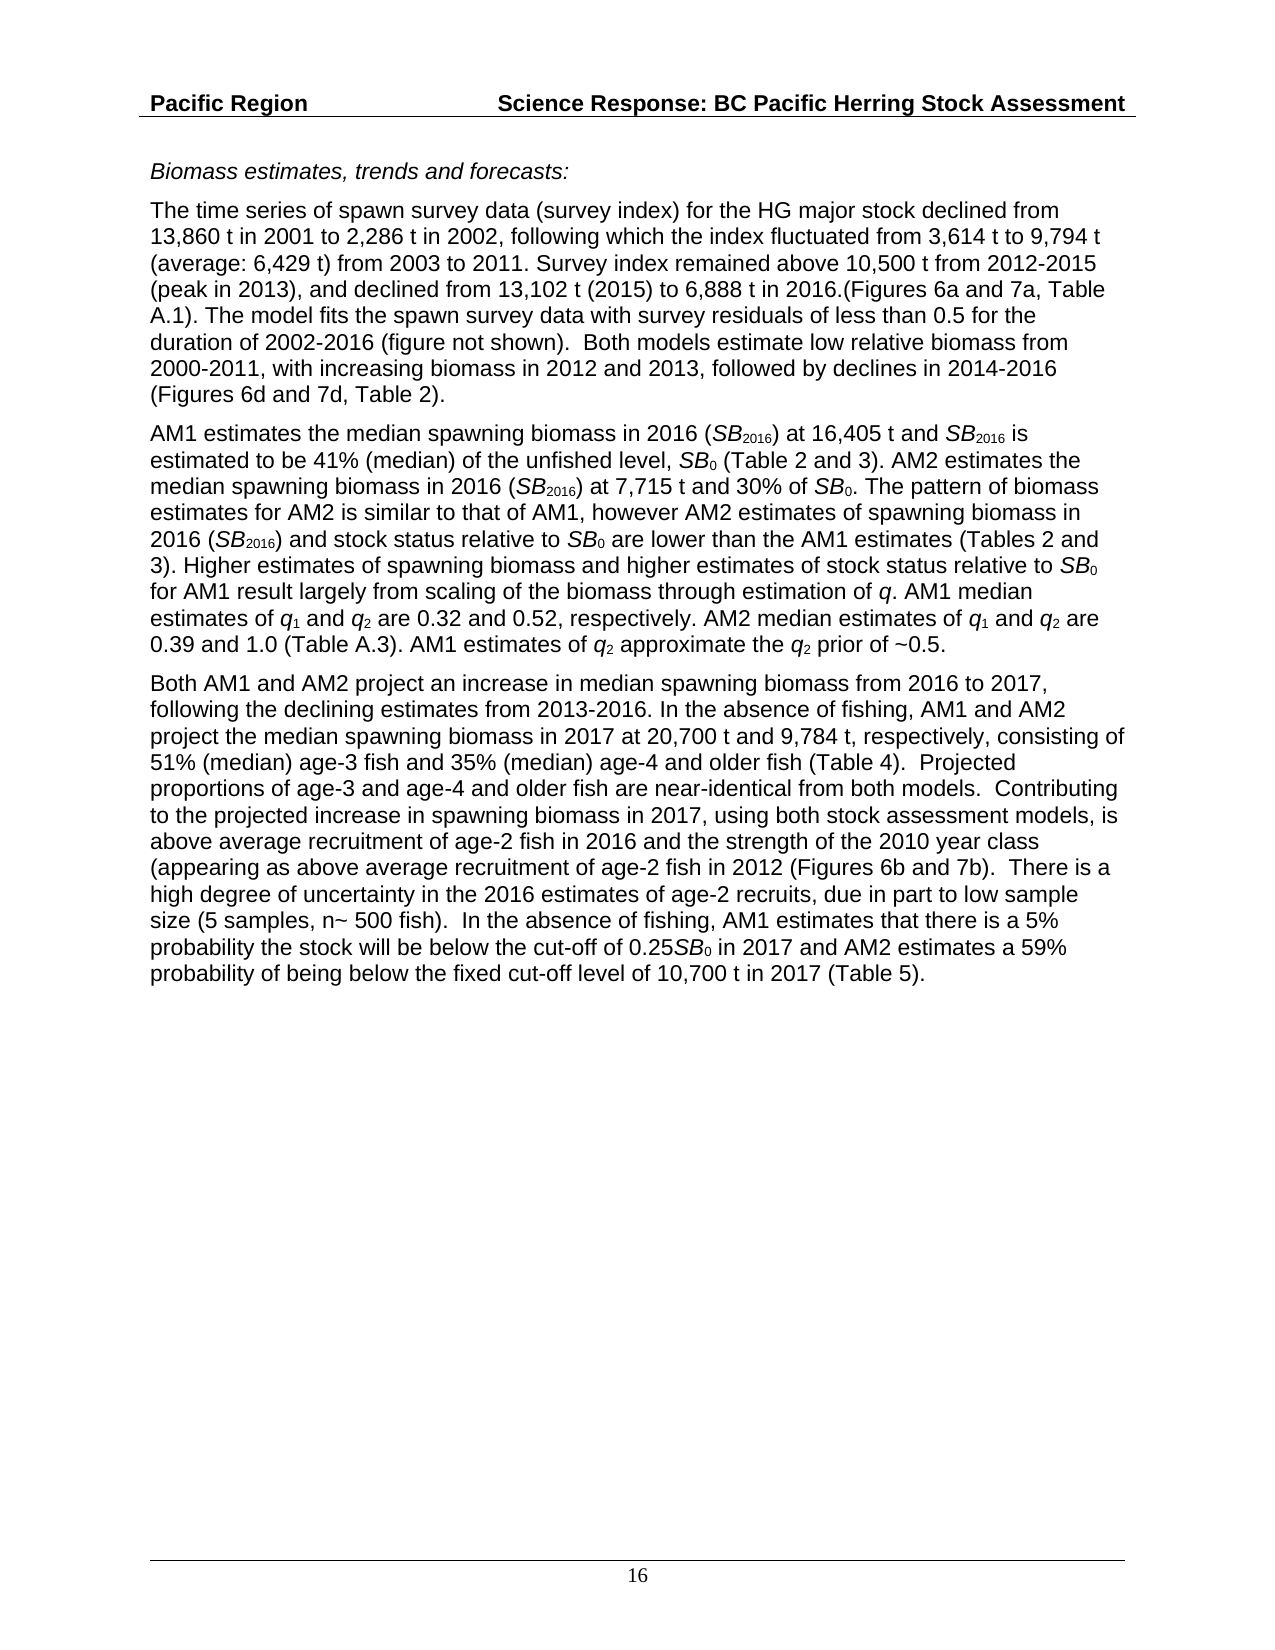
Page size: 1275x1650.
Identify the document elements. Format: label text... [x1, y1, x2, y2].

text The time series of spawn survey data (survey index) for the HG major stock declined from 13,860 t in 2001 to 2,286 t in 2002, following which the index fluctuated from 3,614 t to 9,794 t (average: 6,429 t) from 2003 to 2011. Survey index remained above 10,500 t from 2012-2015 (peak in 2013), and declined from 13,102 t (2015) to 6,888 t in 2016.(Figures 6a and 7a, Table A.1). The model fits the spawn survey data with survey residuals of less than 0.5 for the duration of 2002-2016 (figure not shown). Both models estimate low relative biomass from 2000-2011, with increasing biomass in 2012 and 2013, followed by declines in 2014-2016 (Figures 6d and 7d, Table 2). [150, 197, 1125, 408]
text Biomass estimates, trends and forecasts: [150, 158, 1125, 184]
text Both AM1 and AM2 project an increase in median spawning biomass from 2016 to 2017, following the declining estimates from 2013-2016. In the absence of fishing, AM1 and AM2 project the median spawning biomass in 2017 at 20,700 t and 9,784 t, respectively, consisting of 51% (median) age-3 fish and 35% (median) age-4 and older fish (Table 4). Projected proportions of age-3 and age-4 and older fish are near-identical from both models. Contributing to the projected increase in spawning biomass in 2017, using both stock assessment models, is above average recruitment of age-2 fish in 2016 and the strength of the 2010 year class (appearing as above average recruitment of age-2 fish in 2012 (Figures 6b and 7b). There is a high degree of uncertainty in the 2016 estimates of age-2 recruits, due in part to low sample size (5 samples, n~ 500 fish). In the absence of fishing, AM1 estimates that there is a 5% probability the stock will be below the cut-off of 0.25SB0 in 2017 and AM2 estimates a 59% probability of being below the fixed cut-off level of 10,700 t in 2017 (Table 5). [150, 670, 1125, 986]
text AM1 estimates the median spawning biomass in 2016 (SB2016) at 16,405 t and SB2016 is estimated to be 41% (median) of the unfished level, SB0 (Table 2 and 3). AM2 estimates the median spawning biomass in 2016 (SB2016) at 7,715 t and 30% of SB0. The pattern of biomass estimates for AM2 is similar to that of AM1, however AM2 estimates of spawning biomass in 2016 (SB2016) and stock status relative to SB0 are lower than the AM1 estimates (Tables 2 and 3). Higher estimates of spawning biomass and higher estimates of stock status relative to SB0 for AM1 result largely from scaling of the biomass through estimation of q. AM1 median estimates of q1 and q2 are 0.32 and 0.52, respectively. AM2 median estimates of q1 and q2 are 0.39 and 1.0 (Table A.3). AM1 estimates of q2 approximate the q2 prior of ~0.5. [150, 420, 1125, 657]
